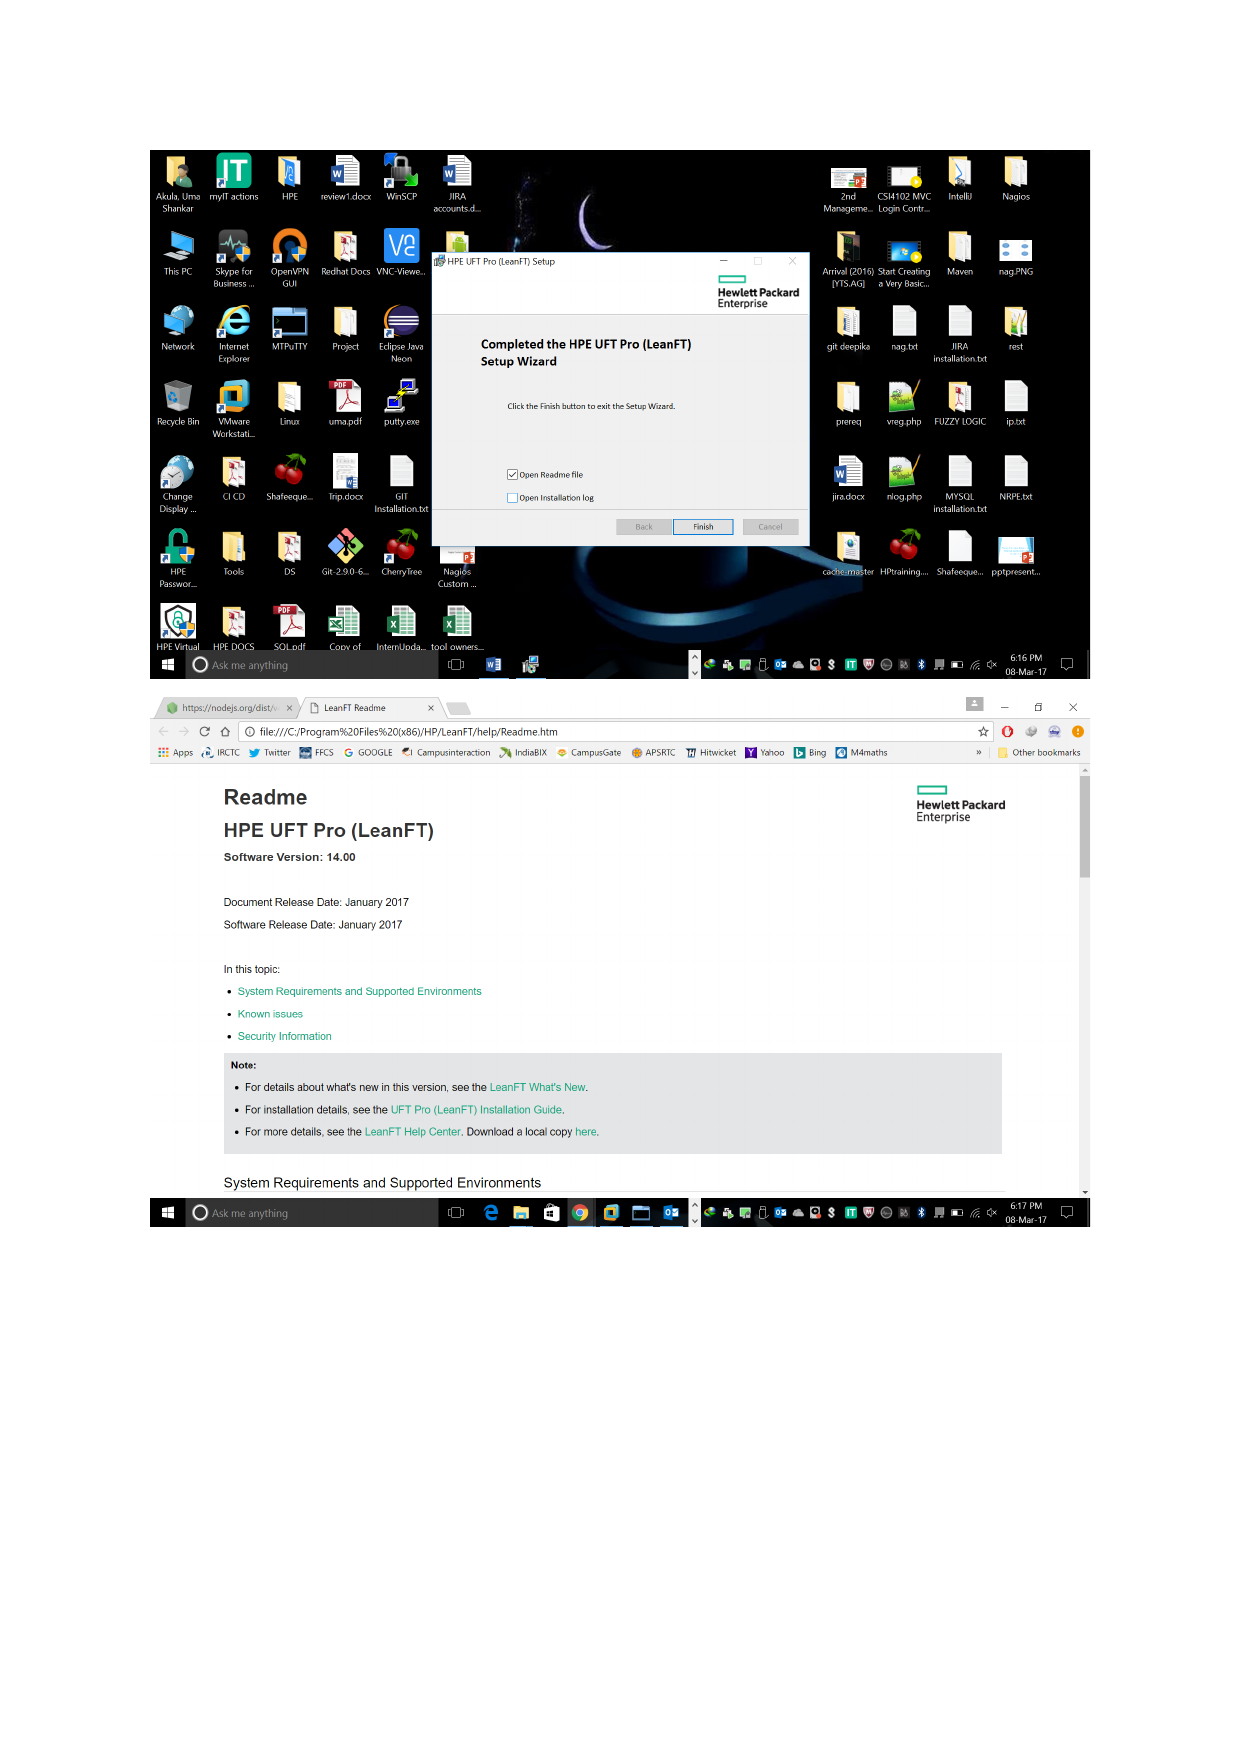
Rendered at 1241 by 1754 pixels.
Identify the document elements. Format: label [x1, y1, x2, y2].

picture [150, 150, 1091, 679]
picture [150, 697, 1091, 1227]
